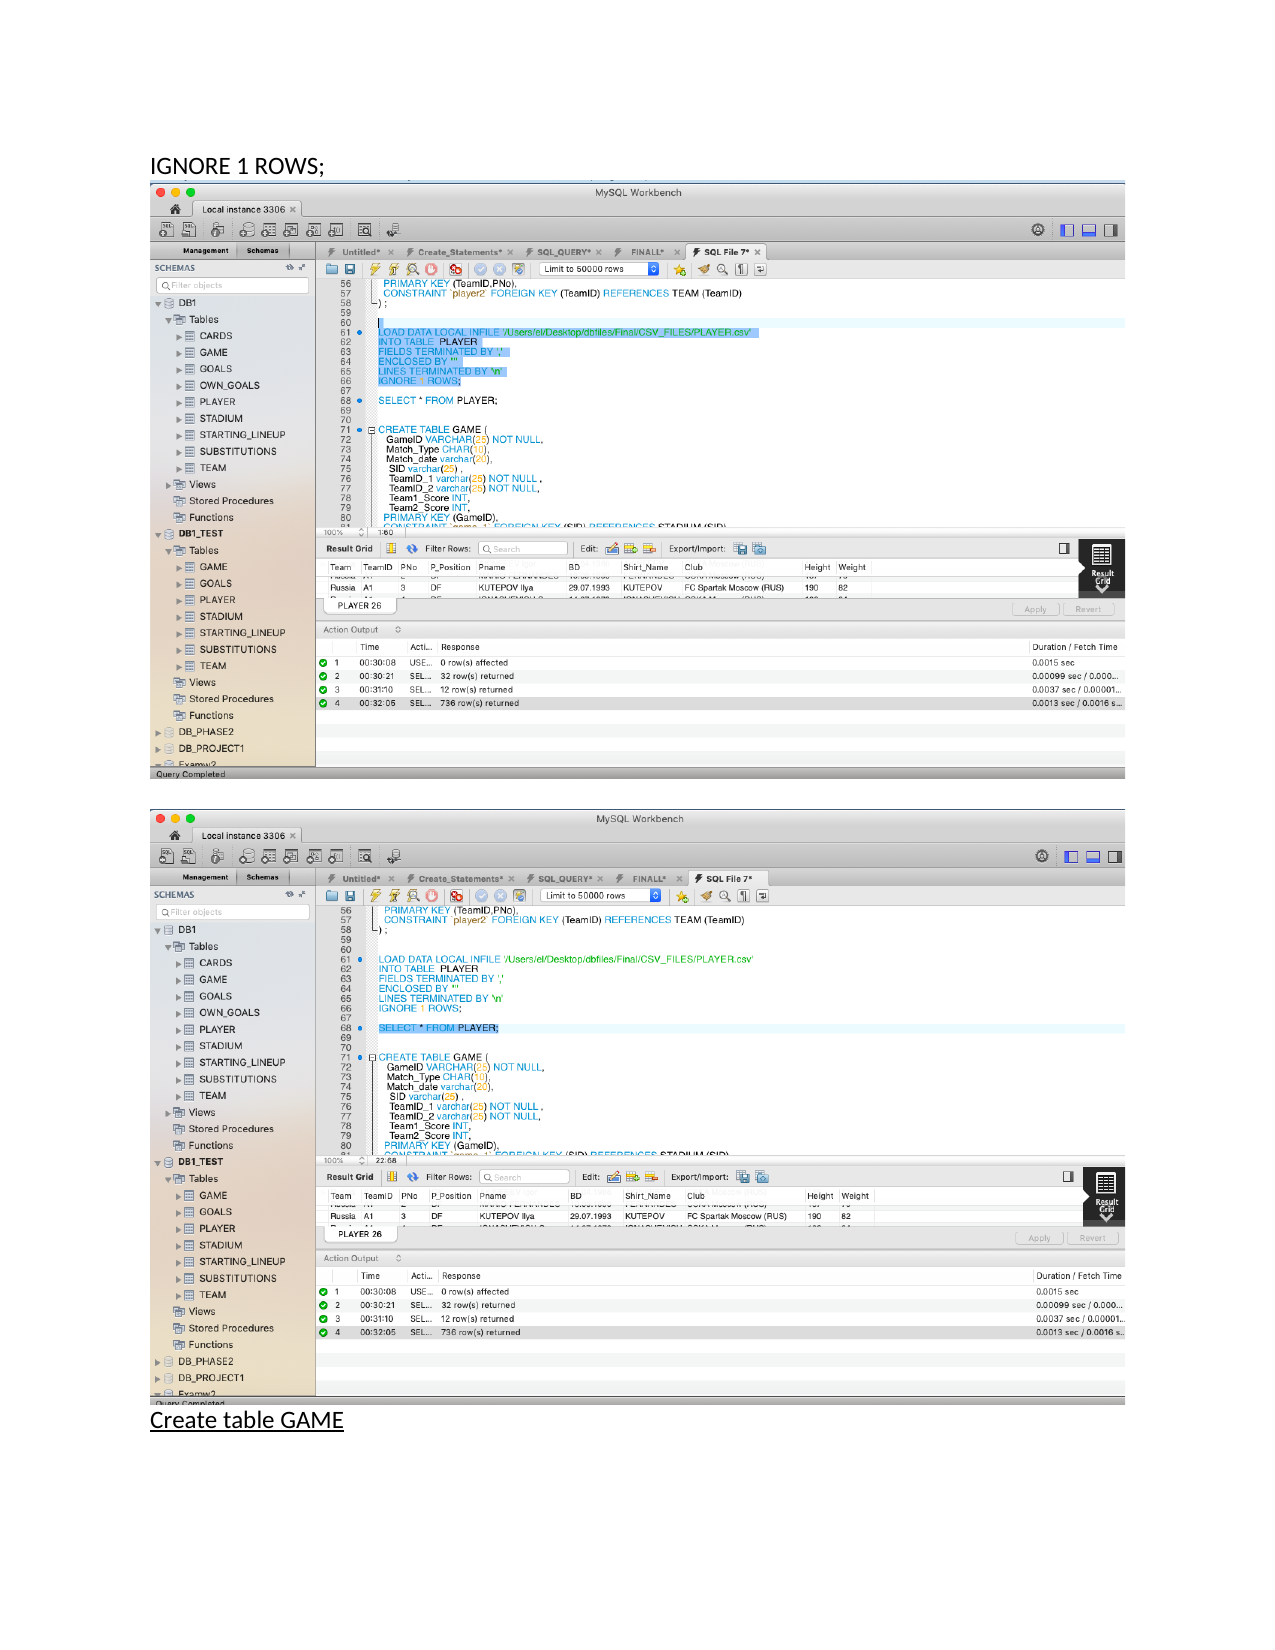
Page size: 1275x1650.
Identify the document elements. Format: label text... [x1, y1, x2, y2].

text Create table GAME [150, 1405, 1125, 1435]
picture [150, 180, 1125, 779]
picture [150, 809, 1125, 1405]
text IGNORE 1 ROWS; [150, 150, 1125, 180]
